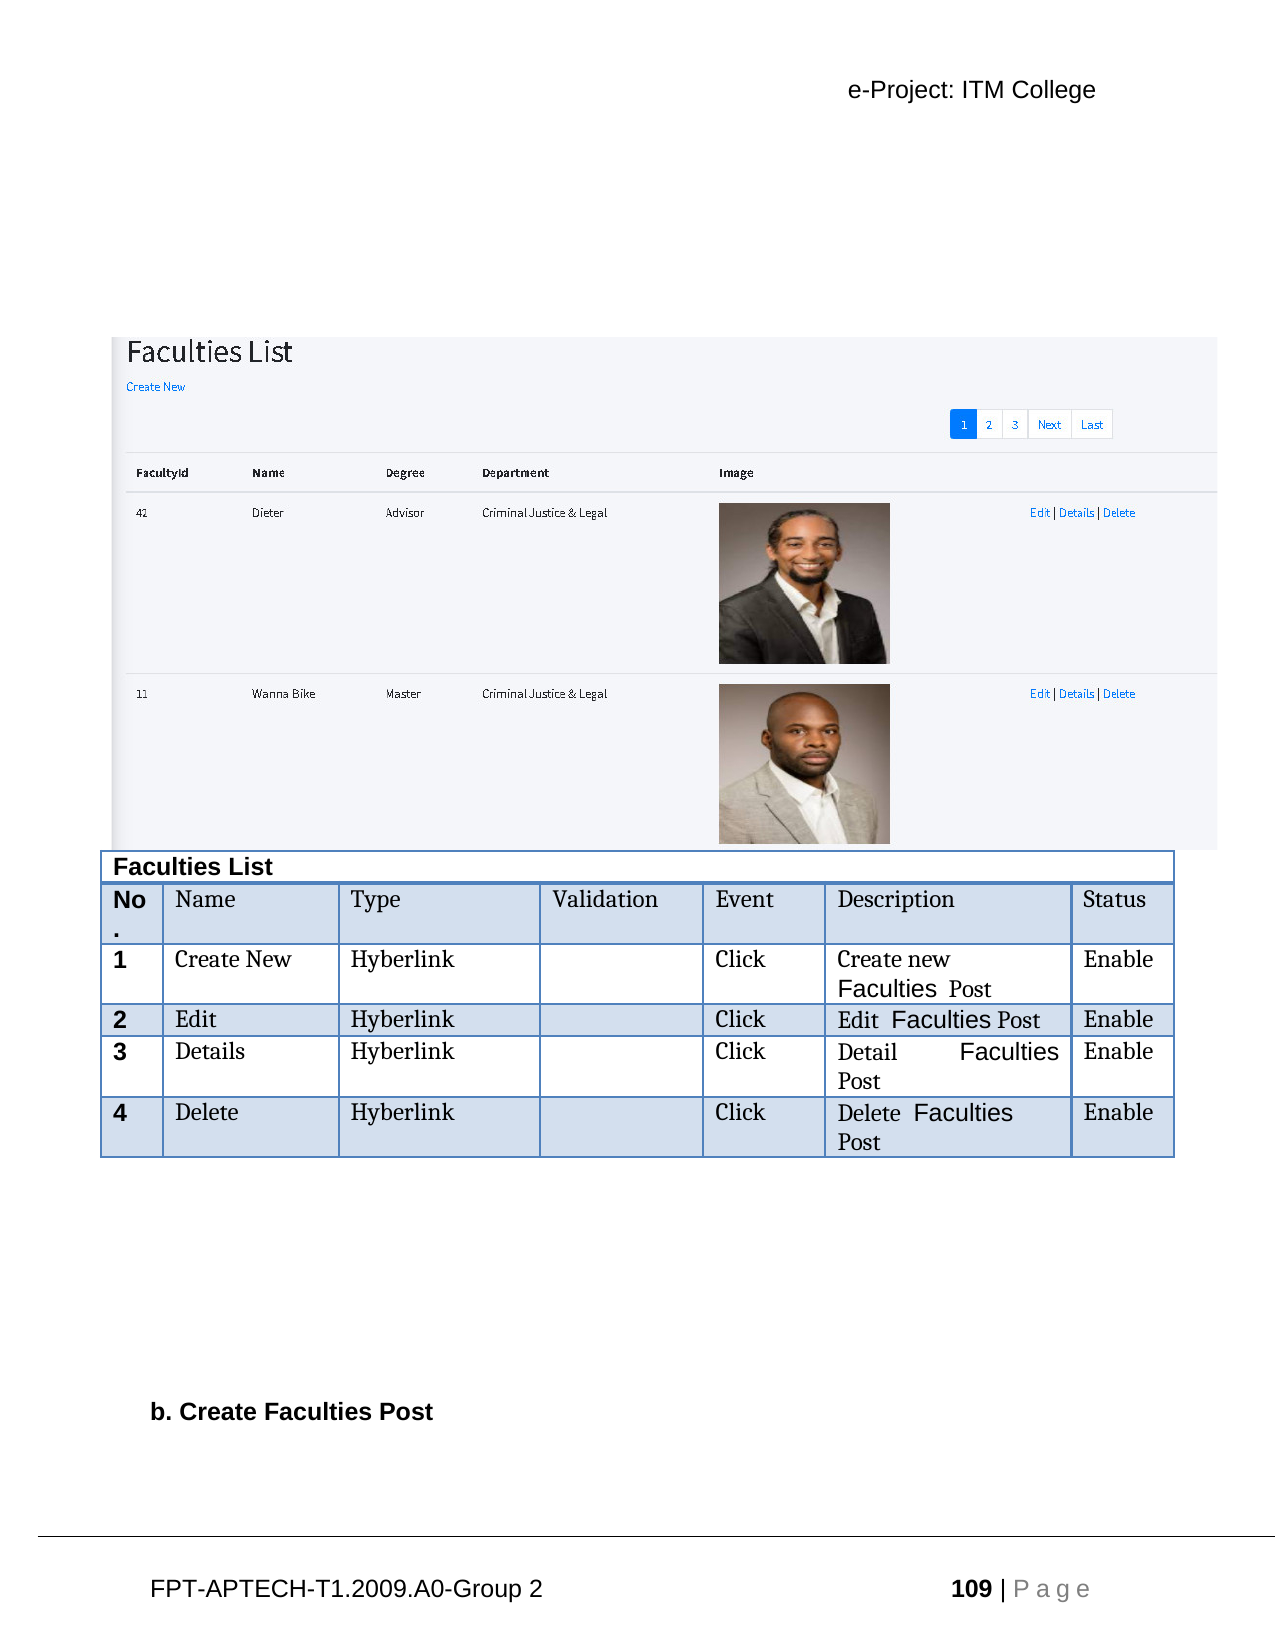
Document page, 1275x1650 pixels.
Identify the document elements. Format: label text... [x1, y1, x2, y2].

picture [111, 337, 1218, 850]
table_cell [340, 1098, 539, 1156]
text b. Create Faculties Post [150, 1397, 1125, 1426]
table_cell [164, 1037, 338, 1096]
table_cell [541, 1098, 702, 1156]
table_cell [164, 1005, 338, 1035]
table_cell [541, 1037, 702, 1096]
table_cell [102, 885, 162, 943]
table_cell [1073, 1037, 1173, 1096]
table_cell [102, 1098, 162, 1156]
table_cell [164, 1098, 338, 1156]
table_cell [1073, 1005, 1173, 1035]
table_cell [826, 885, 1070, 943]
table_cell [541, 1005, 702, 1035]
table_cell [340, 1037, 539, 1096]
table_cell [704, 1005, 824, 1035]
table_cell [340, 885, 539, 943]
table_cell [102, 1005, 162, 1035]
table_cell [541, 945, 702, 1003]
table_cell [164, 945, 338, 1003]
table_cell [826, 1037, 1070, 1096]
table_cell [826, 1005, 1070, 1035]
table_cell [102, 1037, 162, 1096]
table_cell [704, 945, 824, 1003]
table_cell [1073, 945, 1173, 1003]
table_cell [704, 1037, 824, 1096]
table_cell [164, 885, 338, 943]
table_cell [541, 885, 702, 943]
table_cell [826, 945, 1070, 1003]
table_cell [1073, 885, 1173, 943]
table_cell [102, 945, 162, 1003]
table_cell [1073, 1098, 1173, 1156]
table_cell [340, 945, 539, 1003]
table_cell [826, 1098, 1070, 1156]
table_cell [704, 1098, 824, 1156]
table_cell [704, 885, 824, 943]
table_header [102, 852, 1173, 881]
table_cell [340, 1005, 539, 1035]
